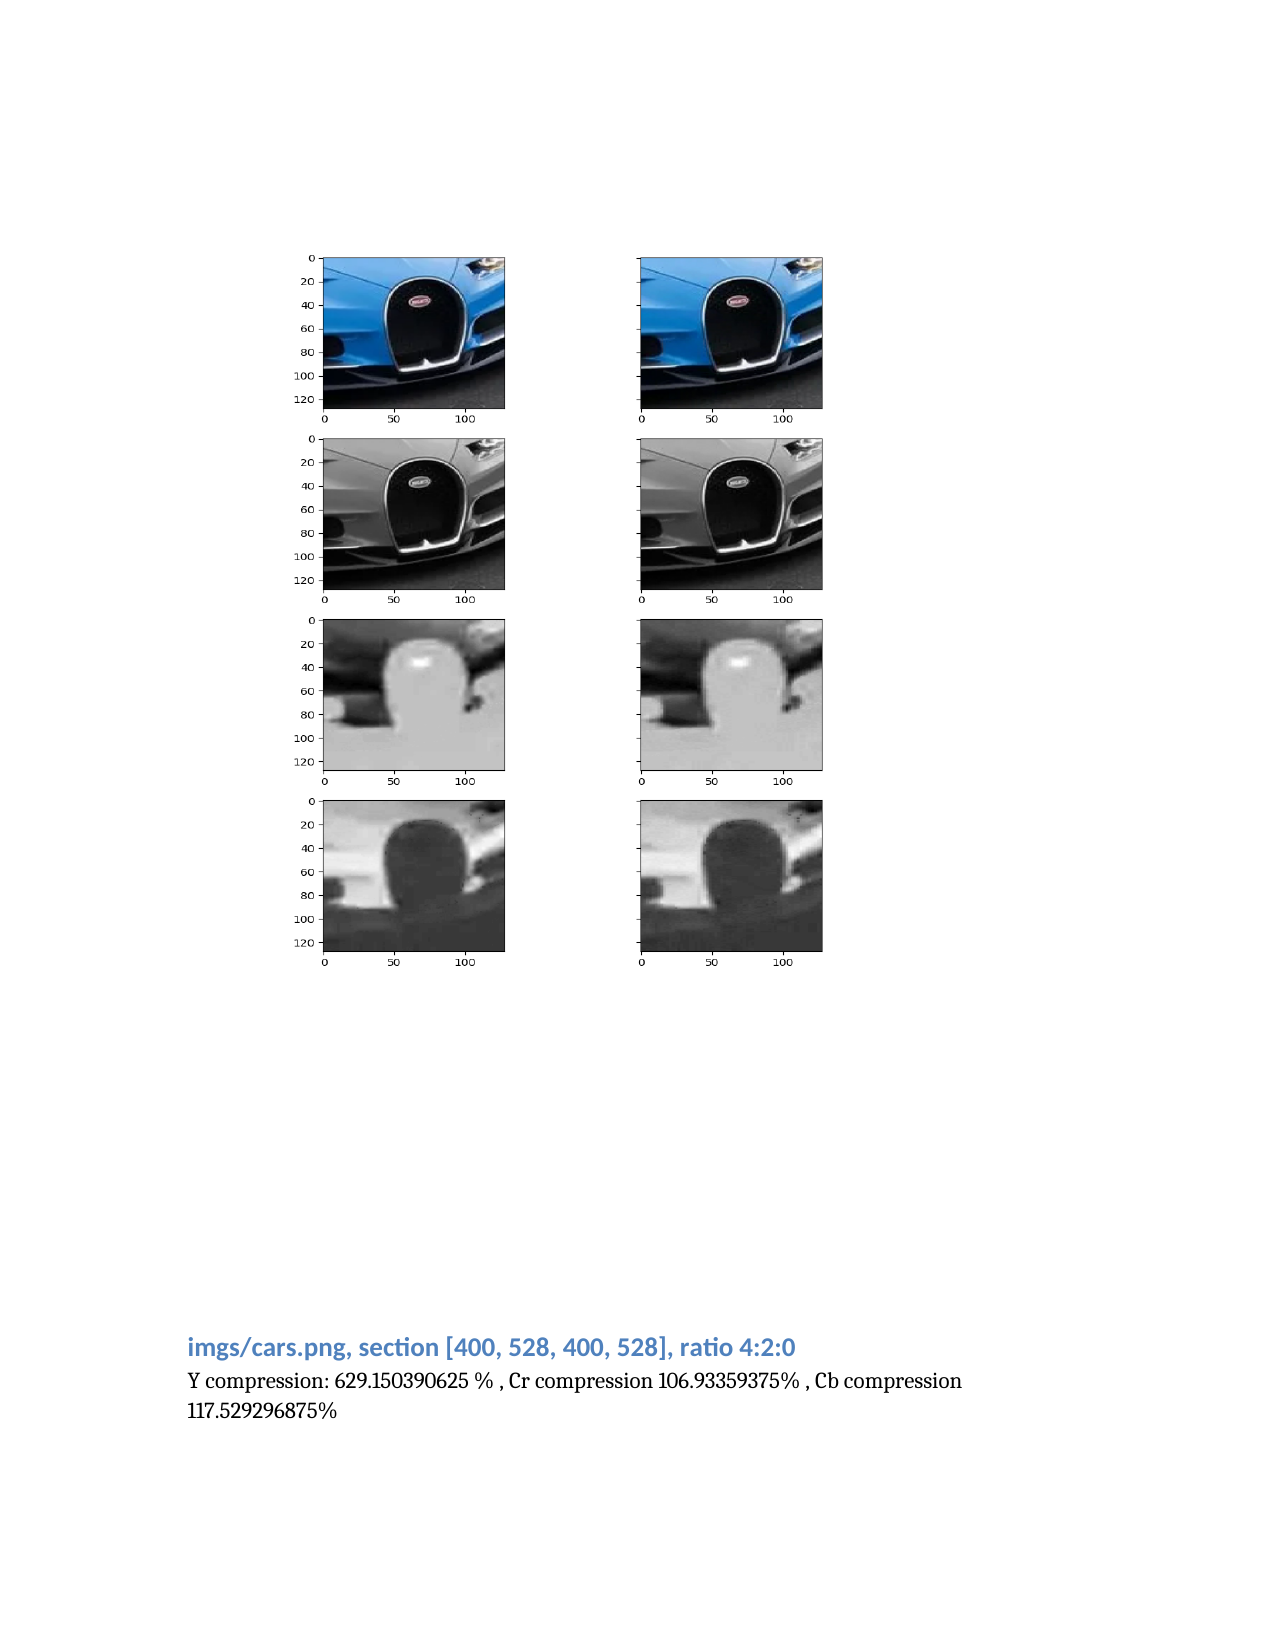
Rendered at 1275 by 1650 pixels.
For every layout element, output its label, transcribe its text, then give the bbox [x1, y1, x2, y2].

picture [187, 150, 938, 1050]
text Y compression: 629.150390625 % , Cr compression 106.93359375% , Cb compression 117.529296875% [187, 1368, 1087, 1424]
subtitle imgs/cars.png, section [400, 528, 400, 528], ratio 4:2:0 [187, 1330, 1087, 1363]
